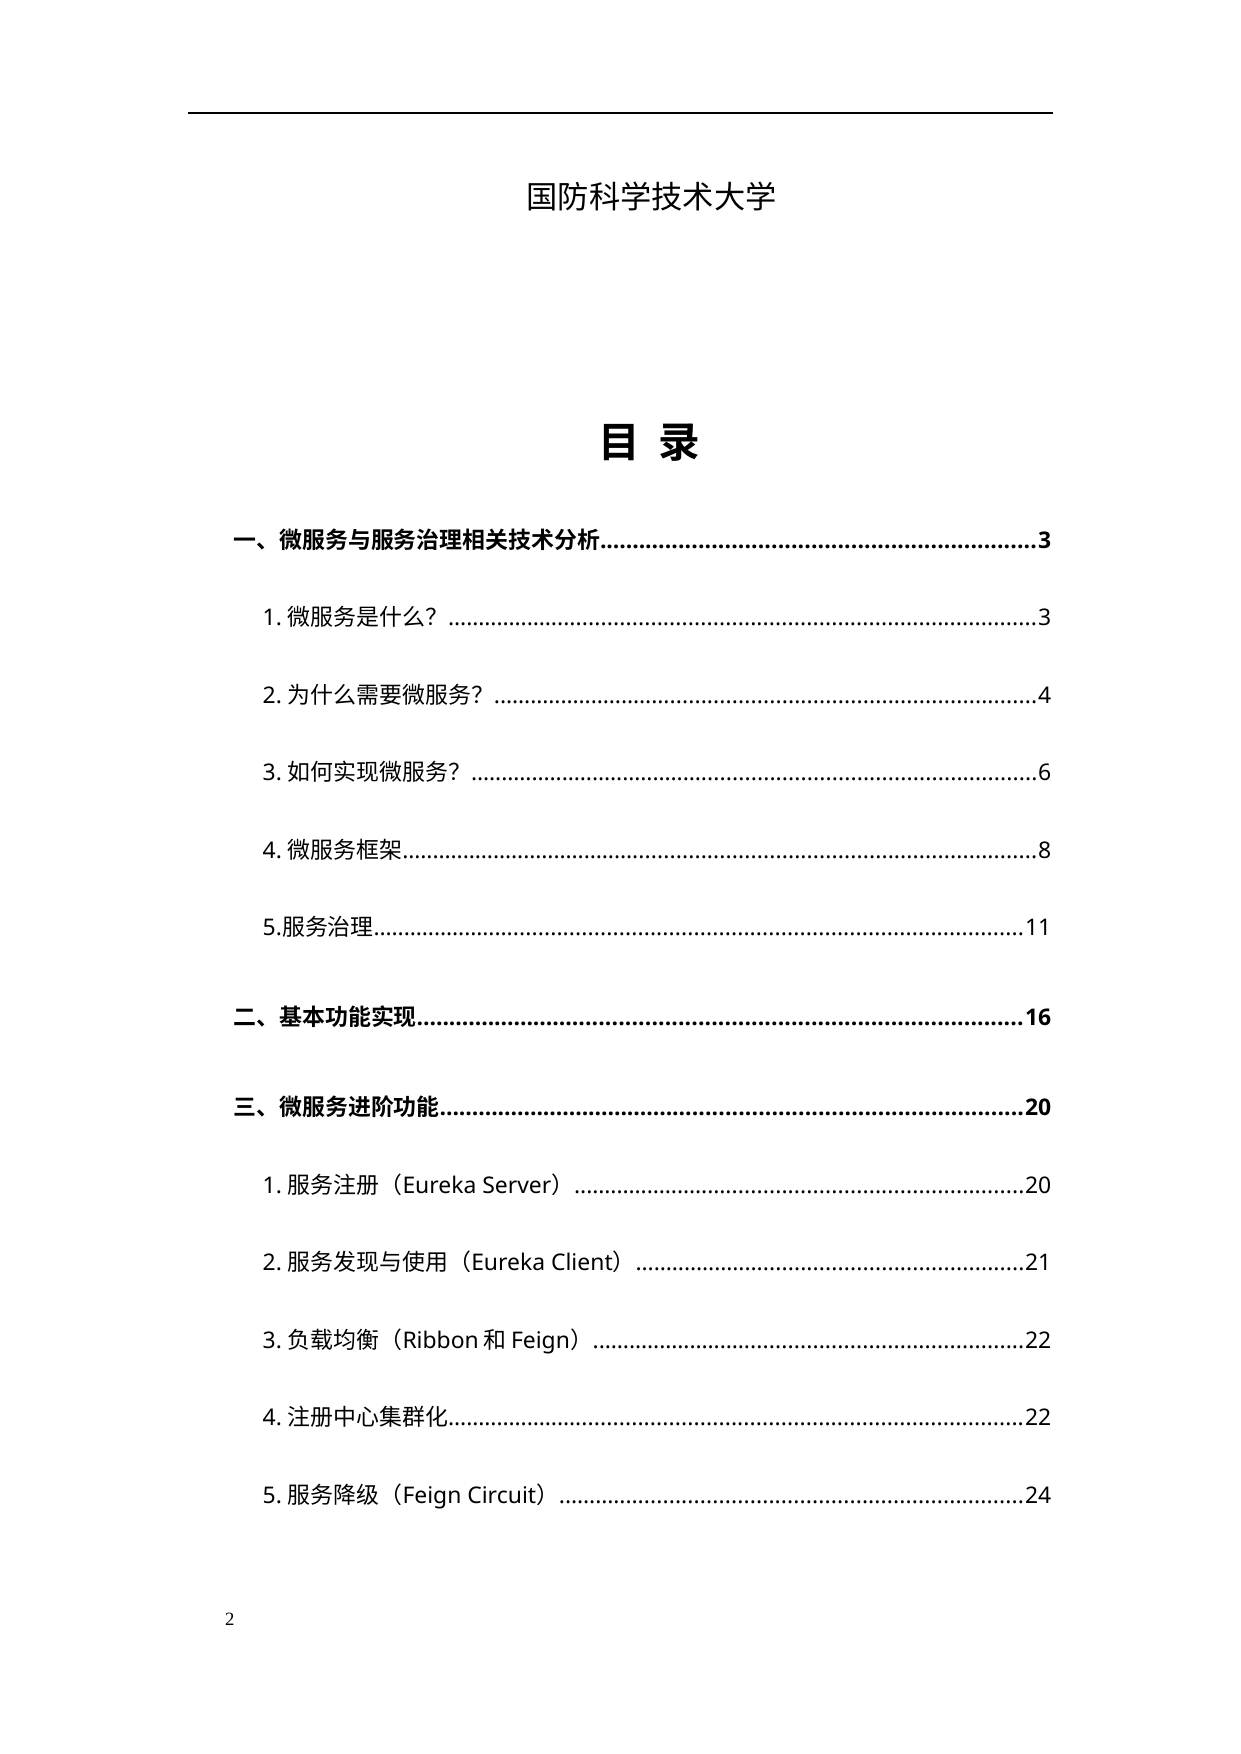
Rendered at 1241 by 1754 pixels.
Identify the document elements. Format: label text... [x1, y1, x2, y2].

text 国防科学技术大学 [187, 162, 1053, 227]
